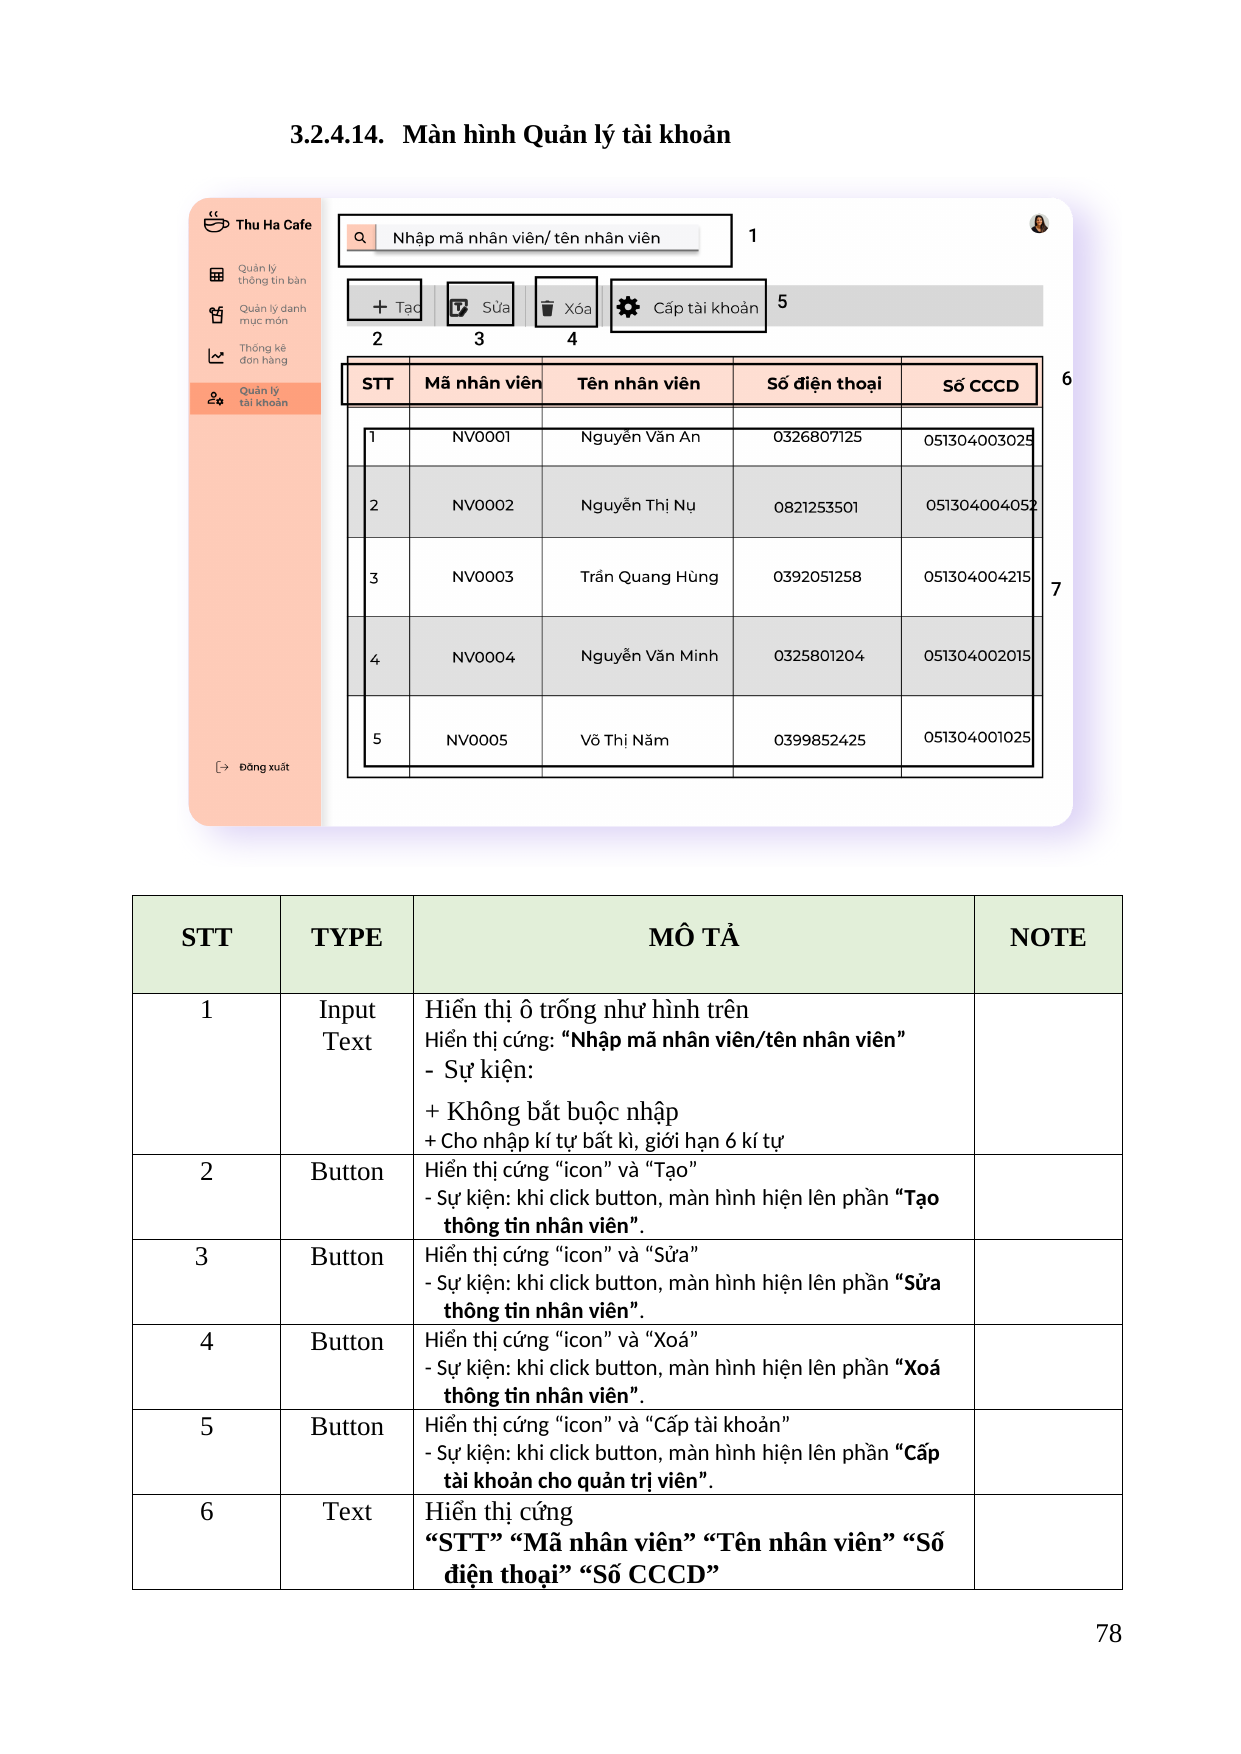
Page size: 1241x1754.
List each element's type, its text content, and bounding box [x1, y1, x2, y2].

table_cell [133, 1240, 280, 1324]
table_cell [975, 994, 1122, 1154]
picture [177, 177, 1123, 867]
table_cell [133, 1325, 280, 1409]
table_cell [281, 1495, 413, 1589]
subtitle Màn hình Quản lý tài khoản [290, 118, 1122, 149]
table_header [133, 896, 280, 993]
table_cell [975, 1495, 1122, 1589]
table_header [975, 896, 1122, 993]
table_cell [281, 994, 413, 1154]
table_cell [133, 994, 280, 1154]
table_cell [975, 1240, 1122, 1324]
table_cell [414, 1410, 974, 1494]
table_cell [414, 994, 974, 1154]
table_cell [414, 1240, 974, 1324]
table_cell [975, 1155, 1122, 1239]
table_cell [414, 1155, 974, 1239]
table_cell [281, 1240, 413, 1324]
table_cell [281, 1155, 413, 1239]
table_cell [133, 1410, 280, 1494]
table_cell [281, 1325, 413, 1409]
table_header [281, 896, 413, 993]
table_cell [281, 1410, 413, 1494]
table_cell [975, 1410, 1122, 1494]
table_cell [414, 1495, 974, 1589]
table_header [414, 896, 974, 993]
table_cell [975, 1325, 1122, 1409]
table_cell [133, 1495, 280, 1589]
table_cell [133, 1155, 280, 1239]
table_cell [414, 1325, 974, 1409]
